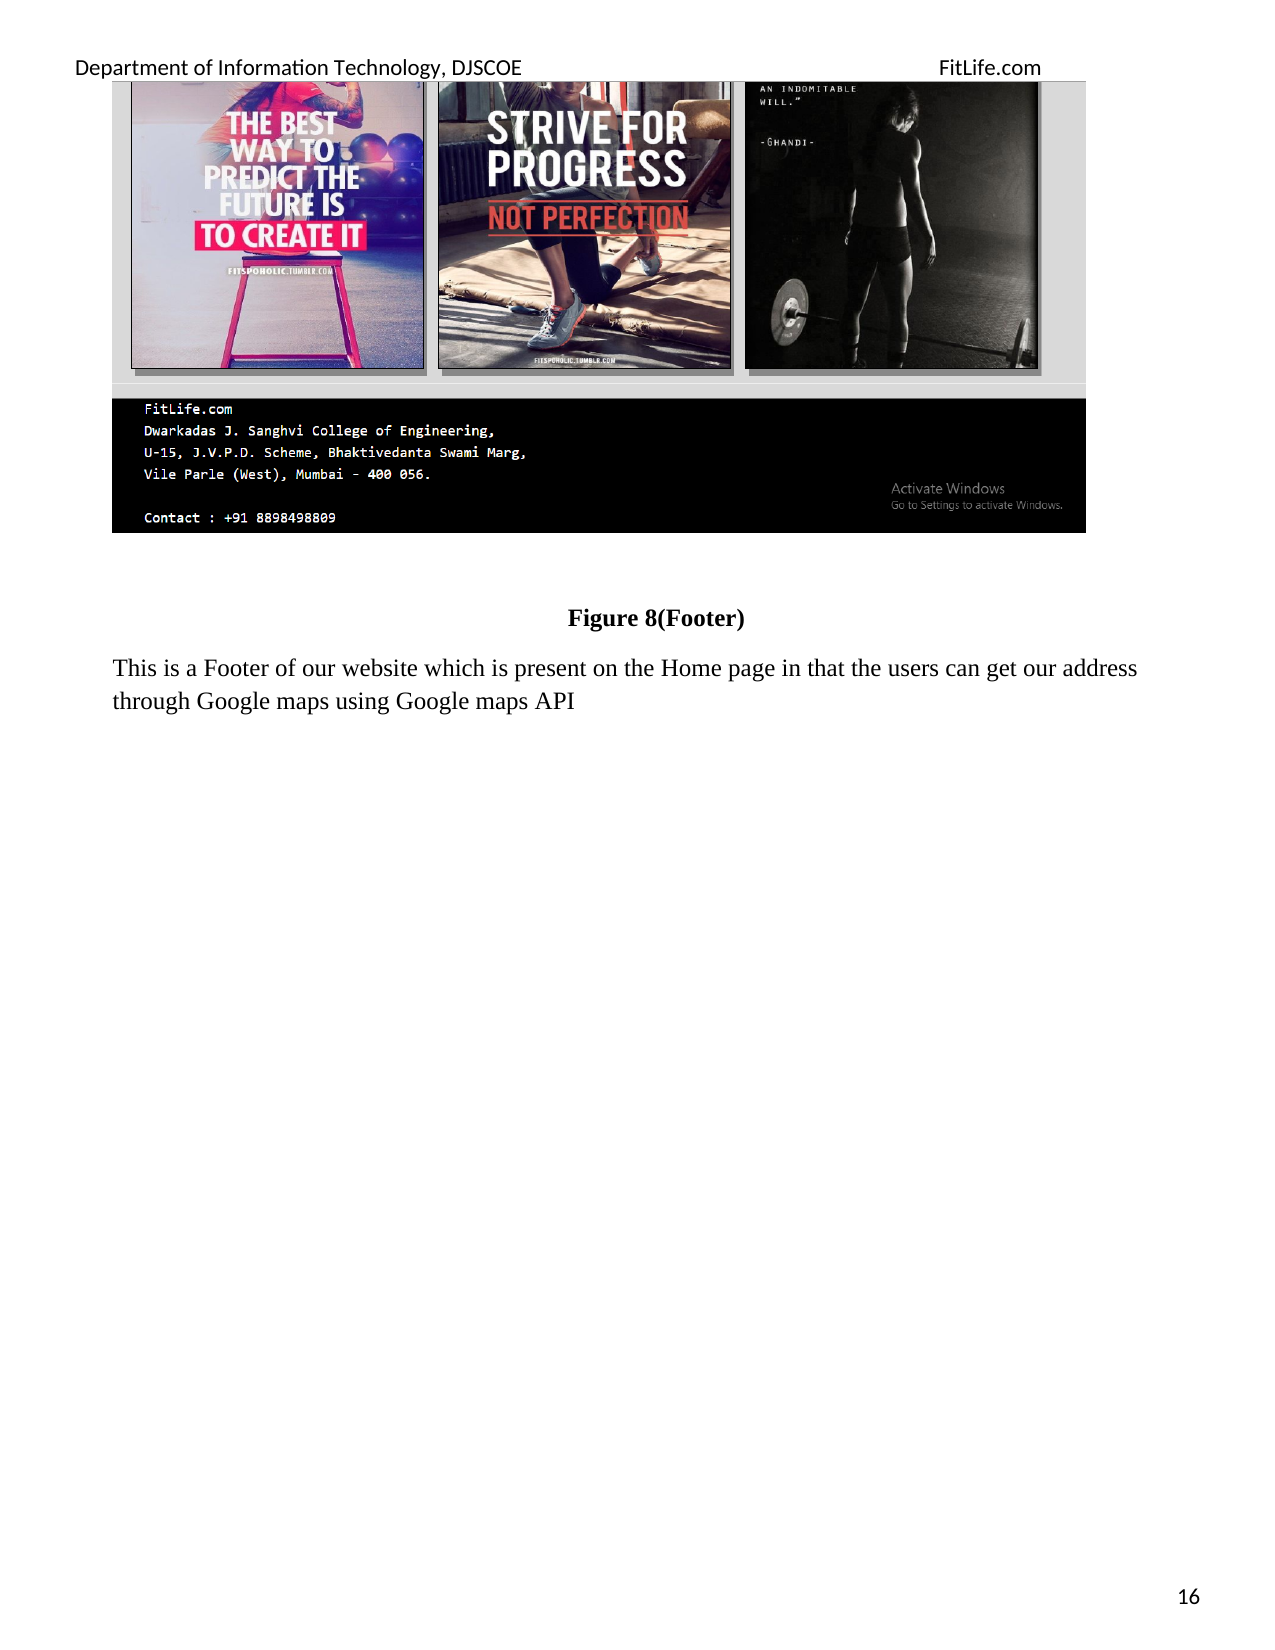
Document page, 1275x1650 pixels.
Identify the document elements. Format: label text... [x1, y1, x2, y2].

text Figure 8(Footer) [112, 603, 1200, 632]
text This is a Footer of our website which is present on the Home page in that the users can get our address through Google maps using Google maps API [112, 653, 1200, 715]
picture [112, 81, 1086, 533]
